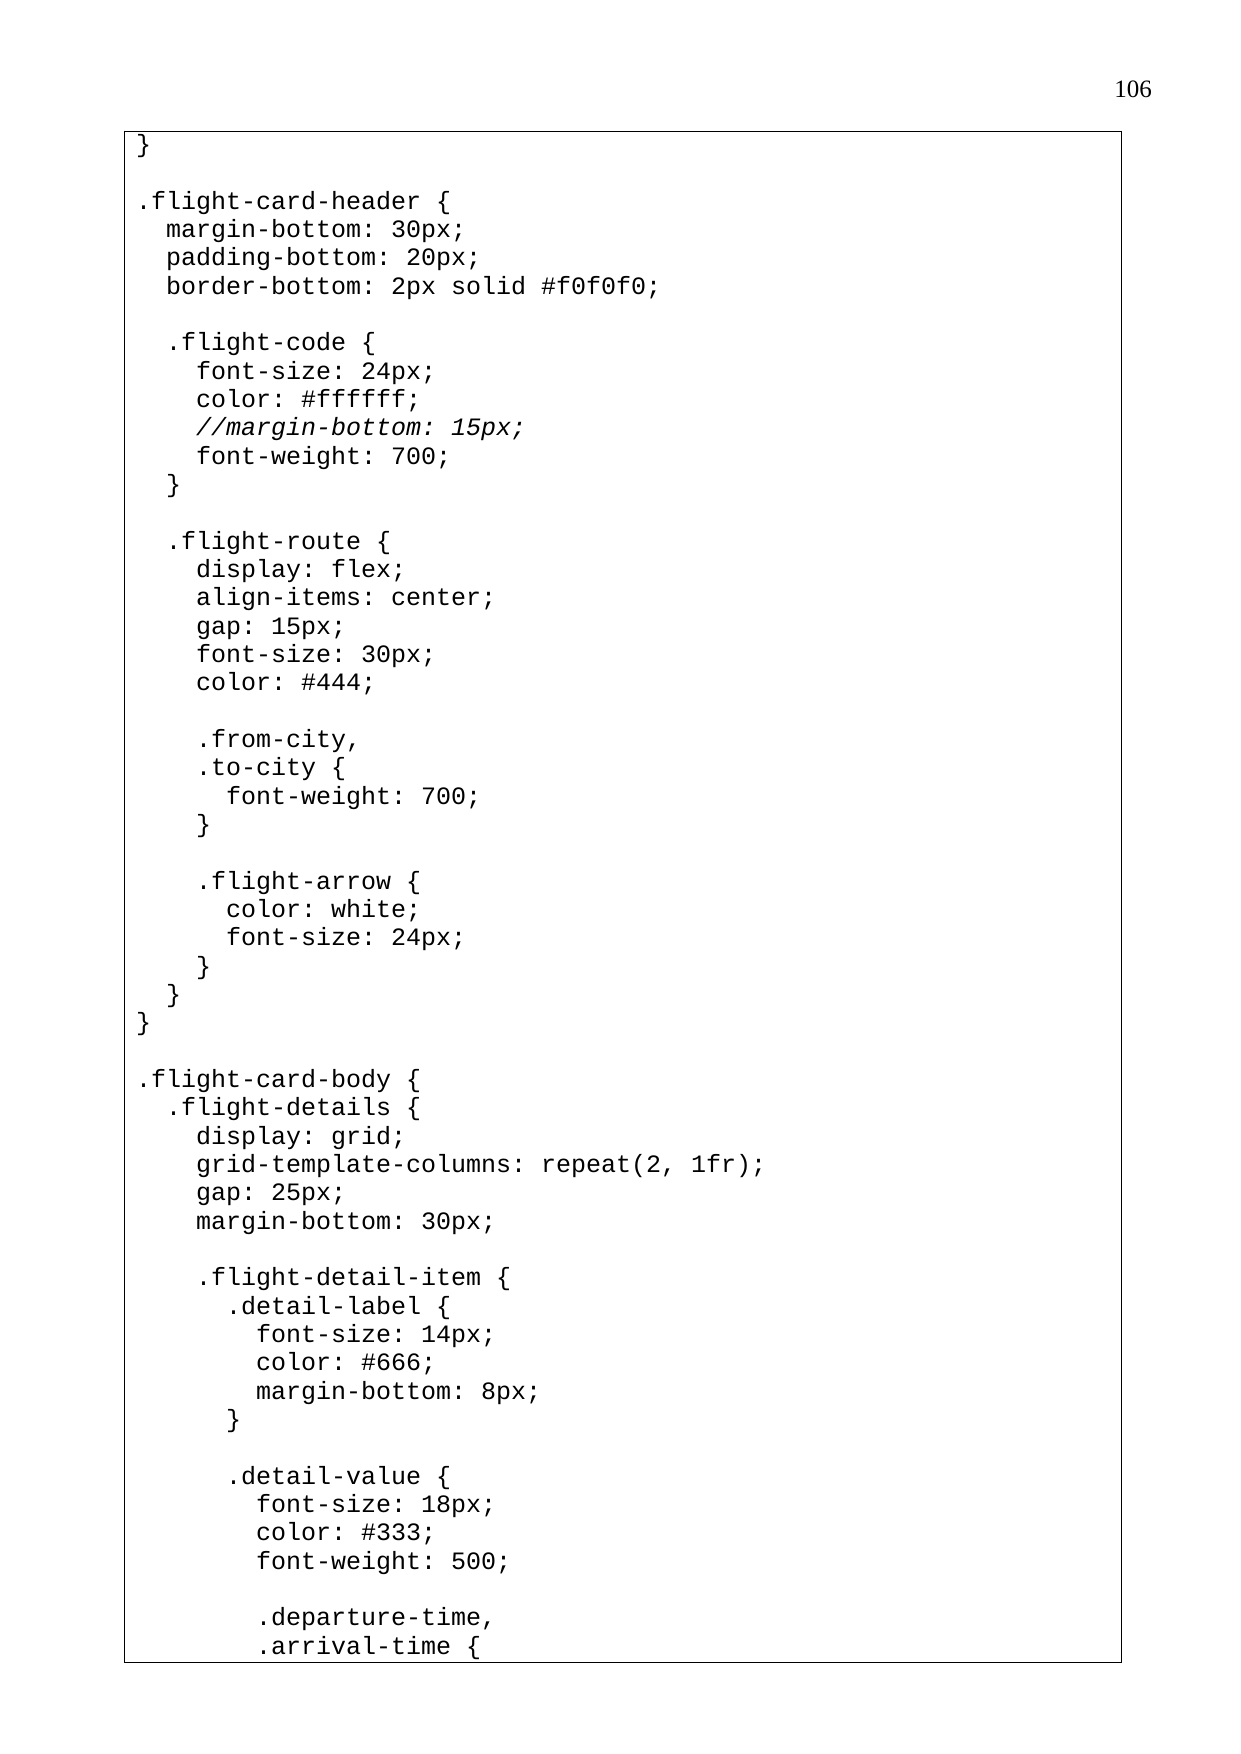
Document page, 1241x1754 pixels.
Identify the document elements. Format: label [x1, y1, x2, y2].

table_header [125, 132, 1121, 1662]
